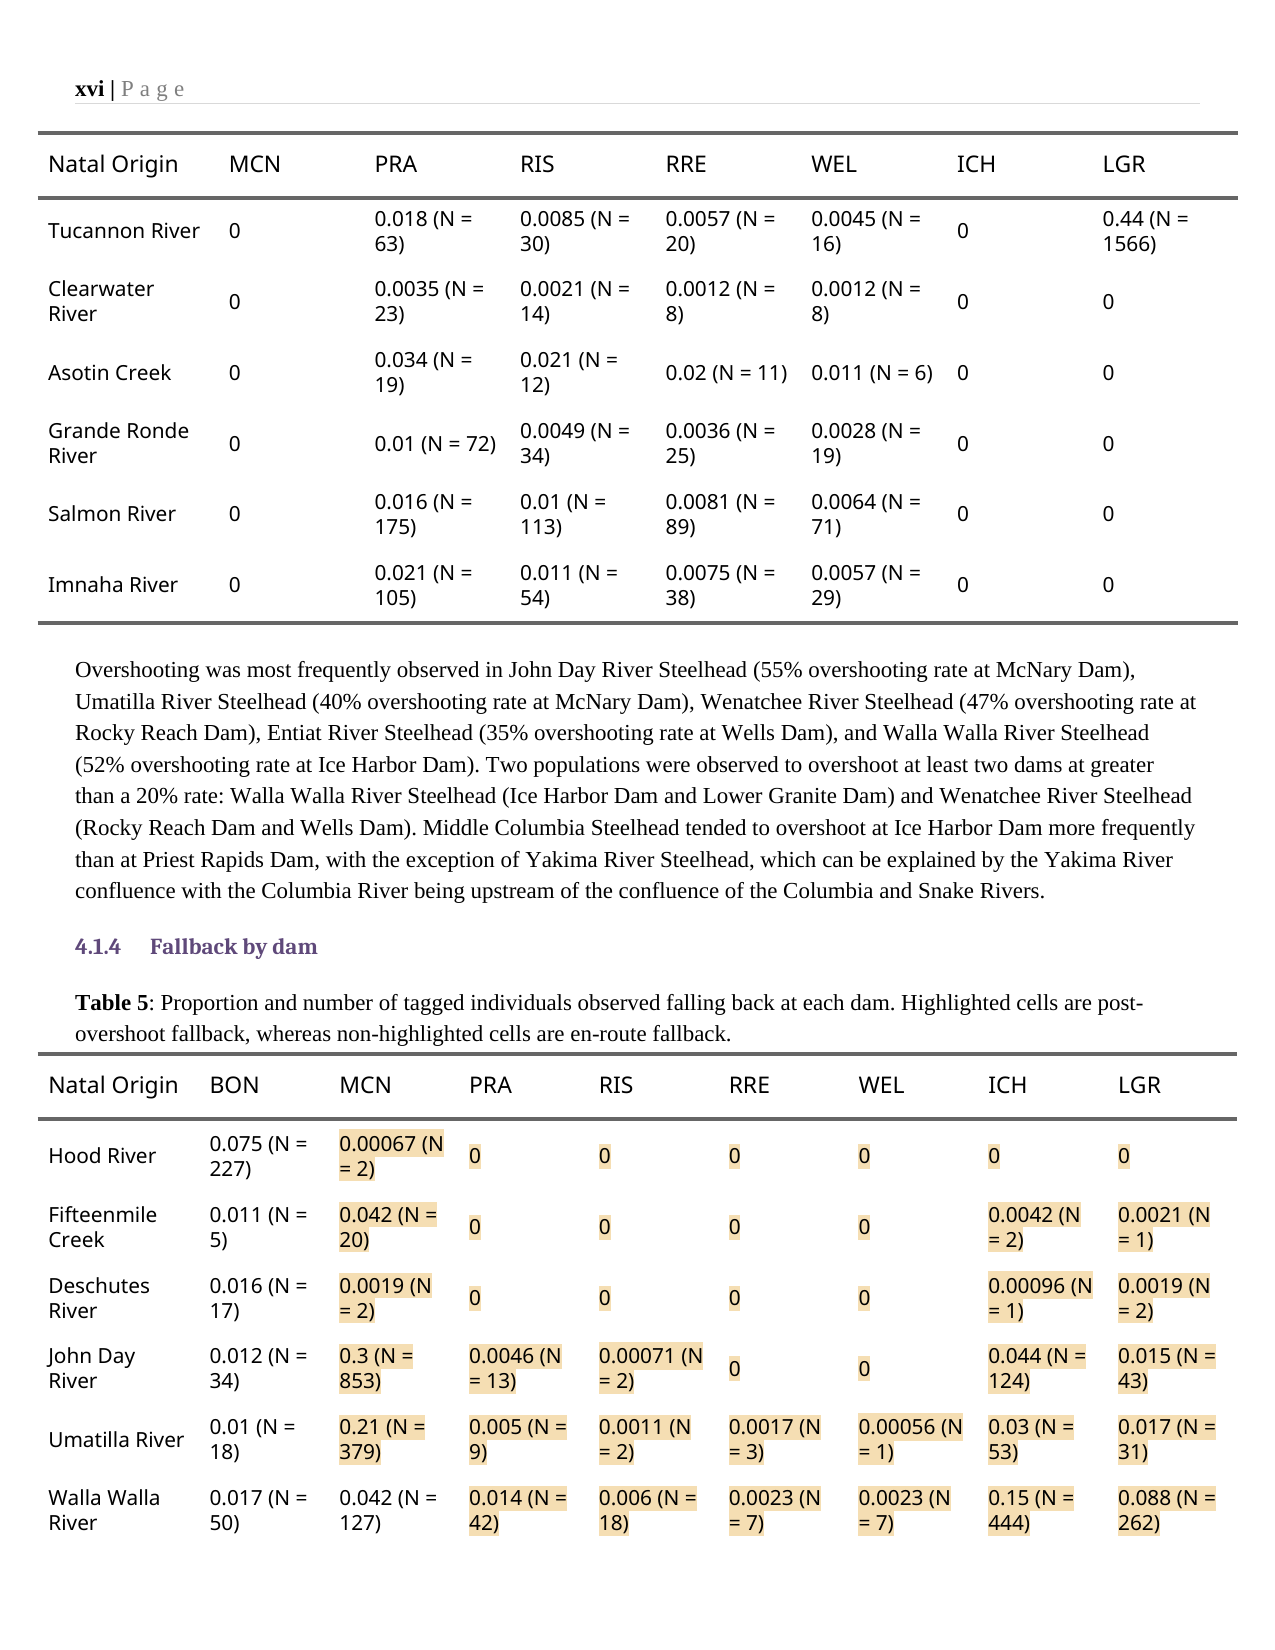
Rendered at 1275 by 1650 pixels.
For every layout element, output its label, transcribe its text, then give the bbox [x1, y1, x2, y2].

table_cell 0.011 (N = 54) [510, 550, 655, 621]
table_cell Imnaha River [38, 550, 218, 621]
table_cell 0 [218, 266, 364, 337]
table_cell Deschutes River [38, 1263, 199, 1333]
table_cell 0.3 (N = 853) [329, 1334, 458, 1404]
table_cell 0.0064 (N = 71) [801, 479, 946, 550]
table_header LGR [1092, 135, 1238, 196]
table_cell 0 [718, 1263, 848, 1333]
table_cell 0.042 (N = 20) [329, 1192, 458, 1263]
table_cell 0.44 (N = 1566) [1092, 200, 1238, 266]
table_cell 0 [946, 550, 1092, 621]
table_cell 0.0017 (N = 3) [718, 1404, 848, 1475]
table_header RRE [718, 1056, 848, 1117]
table_cell 0 [946, 200, 1092, 266]
table_cell Grande Ronde River [38, 408, 218, 479]
table_cell 0 [459, 1263, 588, 1333]
table_cell 0 [588, 1263, 718, 1333]
table_cell 0 [946, 408, 1092, 479]
table_cell 0 [459, 1121, 588, 1192]
table_cell 0 [218, 408, 364, 479]
table_cell 0.0036 (N = 25) [655, 408, 801, 479]
table_cell 0.034 (N = 19) [364, 337, 509, 408]
table_cell 0 [848, 1263, 978, 1333]
table_cell 0 [1092, 550, 1238, 621]
table_cell 0.21 (N = 379) [329, 1404, 458, 1475]
table_header PRA [364, 135, 509, 196]
table_cell 0 [588, 1121, 718, 1192]
table_cell 0.042 (N = 127) [329, 1475, 458, 1546]
table_cell Asotin Creek [38, 337, 218, 408]
table_cell 0.016 (N = 175) [364, 479, 509, 550]
table_cell 0 [1108, 1121, 1237, 1192]
table_cell 0.0057 (N = 29) [801, 550, 946, 621]
table_cell 0 [1092, 408, 1238, 479]
table_header ICH [946, 135, 1092, 196]
table_cell 0 [218, 200, 364, 266]
table_cell 0 [946, 479, 1092, 550]
table_cell 0.01 (N = 72) [364, 408, 509, 479]
table_header MCN [218, 135, 364, 196]
table_cell 0.006 (N = 18) [588, 1475, 718, 1546]
table_cell 0.0023 (N = 7) [848, 1475, 978, 1546]
table_cell 0.015 (N = 43) [1108, 1334, 1237, 1404]
table_header RRE [655, 135, 801, 196]
subtitle Fallback by dam [75, 934, 1200, 960]
table_cell Clearwater River [38, 266, 218, 337]
table_cell Umatilla River [38, 1404, 199, 1475]
table_cell 0.005 (N = 9) [459, 1404, 588, 1475]
table_cell 0.0049 (N = 34) [510, 408, 655, 479]
table_cell 0 [978, 1121, 1107, 1192]
table_header ICH [978, 1056, 1107, 1117]
table_cell 0.021 (N = 12) [510, 337, 655, 408]
table_cell 0 [718, 1192, 848, 1263]
table_cell 0.00056 (N = 1) [848, 1404, 978, 1475]
table_cell Salmon River [38, 479, 218, 550]
table_cell 0.012 (N = 34) [199, 1334, 329, 1404]
table_cell 0 [1092, 479, 1238, 550]
table_cell 0.0028 (N = 19) [801, 408, 946, 479]
table_cell 0.03 (N = 53) [978, 1404, 1107, 1475]
table_cell 0 [459, 1192, 588, 1263]
table_header WEL [848, 1056, 978, 1117]
table_cell Walla Walla River [38, 1475, 199, 1546]
table_cell 0.15 (N = 444) [978, 1475, 1107, 1546]
table_cell Fifteenmile Creek [38, 1192, 199, 1263]
table_cell 0 [946, 337, 1092, 408]
table_cell 0.00071 (N = 2) [588, 1334, 718, 1404]
table_cell 0 [946, 266, 1092, 337]
table_cell 0.00096 (N = 1) [978, 1263, 1107, 1333]
table_cell 0.011 (N = 5) [199, 1192, 329, 1263]
table_header LGR [1108, 1056, 1237, 1117]
table_cell 0.0019 (N = 2) [1108, 1263, 1237, 1333]
table_cell 0.02 (N = 11) [655, 337, 801, 408]
table_cell 0.01 (N = 18) [199, 1404, 329, 1475]
table_cell 0.0046 (N = 13) [459, 1334, 588, 1404]
table_header BON [199, 1056, 329, 1117]
table_cell 0 [848, 1121, 978, 1192]
table_cell 0 [848, 1192, 978, 1263]
table_cell 0 [218, 337, 364, 408]
table_cell 0.0085 (N = 30) [510, 200, 655, 266]
table_header PRA [459, 1056, 588, 1117]
table_cell 0.075 (N = 227) [199, 1121, 329, 1192]
table_cell 0.0081 (N = 89) [655, 479, 801, 550]
table_cell 0 [718, 1334, 848, 1404]
table_cell 0.0045 (N = 16) [801, 200, 946, 266]
table_cell 0 [218, 550, 364, 621]
text Table : Proportion and number of tagged individuals observed falling back at each dam. Highlighted cells are post-overshoot fallback, whereas non-highlighted cells are en-route fallback. [75, 989, 1200, 1047]
table_header WEL [801, 135, 946, 196]
table_cell 0.00067 (N = 2) [329, 1121, 458, 1192]
table_cell 0.0035 (N = 23) [364, 266, 509, 337]
table_cell 0 [718, 1121, 848, 1192]
table_cell 0.011 (N = 6) [801, 337, 946, 408]
table_cell 0.0021 (N = 14) [510, 266, 655, 337]
table_cell 0.0019 (N = 2) [329, 1263, 458, 1333]
table_cell Tucannon River [38, 200, 218, 266]
table_cell Hood River [38, 1121, 199, 1192]
table_cell 0 [1092, 266, 1238, 337]
table_header MCN [329, 1056, 458, 1117]
table_cell 0.014 (N = 42) [459, 1475, 588, 1546]
table_cell 0.088 (N = 262) [1108, 1475, 1237, 1546]
table_cell 0 [848, 1334, 978, 1404]
text Overshooting was most frequently observed in John Day River Steelhead (55% overshooting rate at McNary Dam), Umatilla River Steelhead (40% overshooting rate at McNary Dam), Wenatchee River Steelhead (47% overshooting rate at Rocky Reach Dam), Entiat River Steelhead (35% overshooting rate at Wells Dam), and Walla Walla River Steelhead (52% overshooting rate at Ice Harbor Dam). Two populations were observed to overshoot at least two dams at greater than a 20% rate: Walla Walla River Steelhead (Ice Harbor Dam and Lower Granite Dam) and Wenatchee River Steelhead (Rocky Reach Dam and Wells Dam). Middle Columbia Steelhead tended to overshoot at Ice Harbor Dam more frequently than at Priest Rapids Dam, with the exception of Yakima River Steelhead, which can be explained by the Yakima River confluence with the Columbia River being upstream of the confluence of the Columbia and Snake Rivers. [75, 656, 1200, 903]
table_cell 0.0042 (N = 2) [978, 1192, 1107, 1263]
table_cell 0 [218, 479, 364, 550]
table_cell 0.017 (N = 50) [199, 1475, 329, 1546]
table_cell 0.017 (N = 31) [1108, 1404, 1237, 1475]
table_header Natal Origin [38, 1056, 199, 1117]
table_cell 0.0012 (N = 8) [801, 266, 946, 337]
table_cell 0.0021 (N = 1) [1108, 1192, 1237, 1263]
table_cell 0.016 (N = 17) [199, 1263, 329, 1333]
table_cell 0 [588, 1192, 718, 1263]
table_cell 0 [1092, 337, 1238, 408]
table_cell 0.044 (N = 124) [978, 1334, 1107, 1404]
table_cell 0.01 (N = 113) [510, 479, 655, 550]
table_cell 0.0075 (N = 38) [655, 550, 801, 621]
table_cell 0.021 (N = 105) [364, 550, 509, 621]
table_cell John Day River [38, 1334, 199, 1404]
table_cell 0.0023 (N = 7) [718, 1475, 848, 1546]
table_cell 0.0012 (N = 8) [655, 266, 801, 337]
table_header RIS [588, 1056, 718, 1117]
table_cell 0.018 (N = 63) [364, 200, 509, 266]
table_header Natal Origin [38, 135, 218, 196]
table_cell 0.0057 (N = 20) [655, 200, 801, 266]
table_header RIS [510, 135, 655, 196]
table_cell 0.0011 (N = 2) [588, 1404, 718, 1475]
